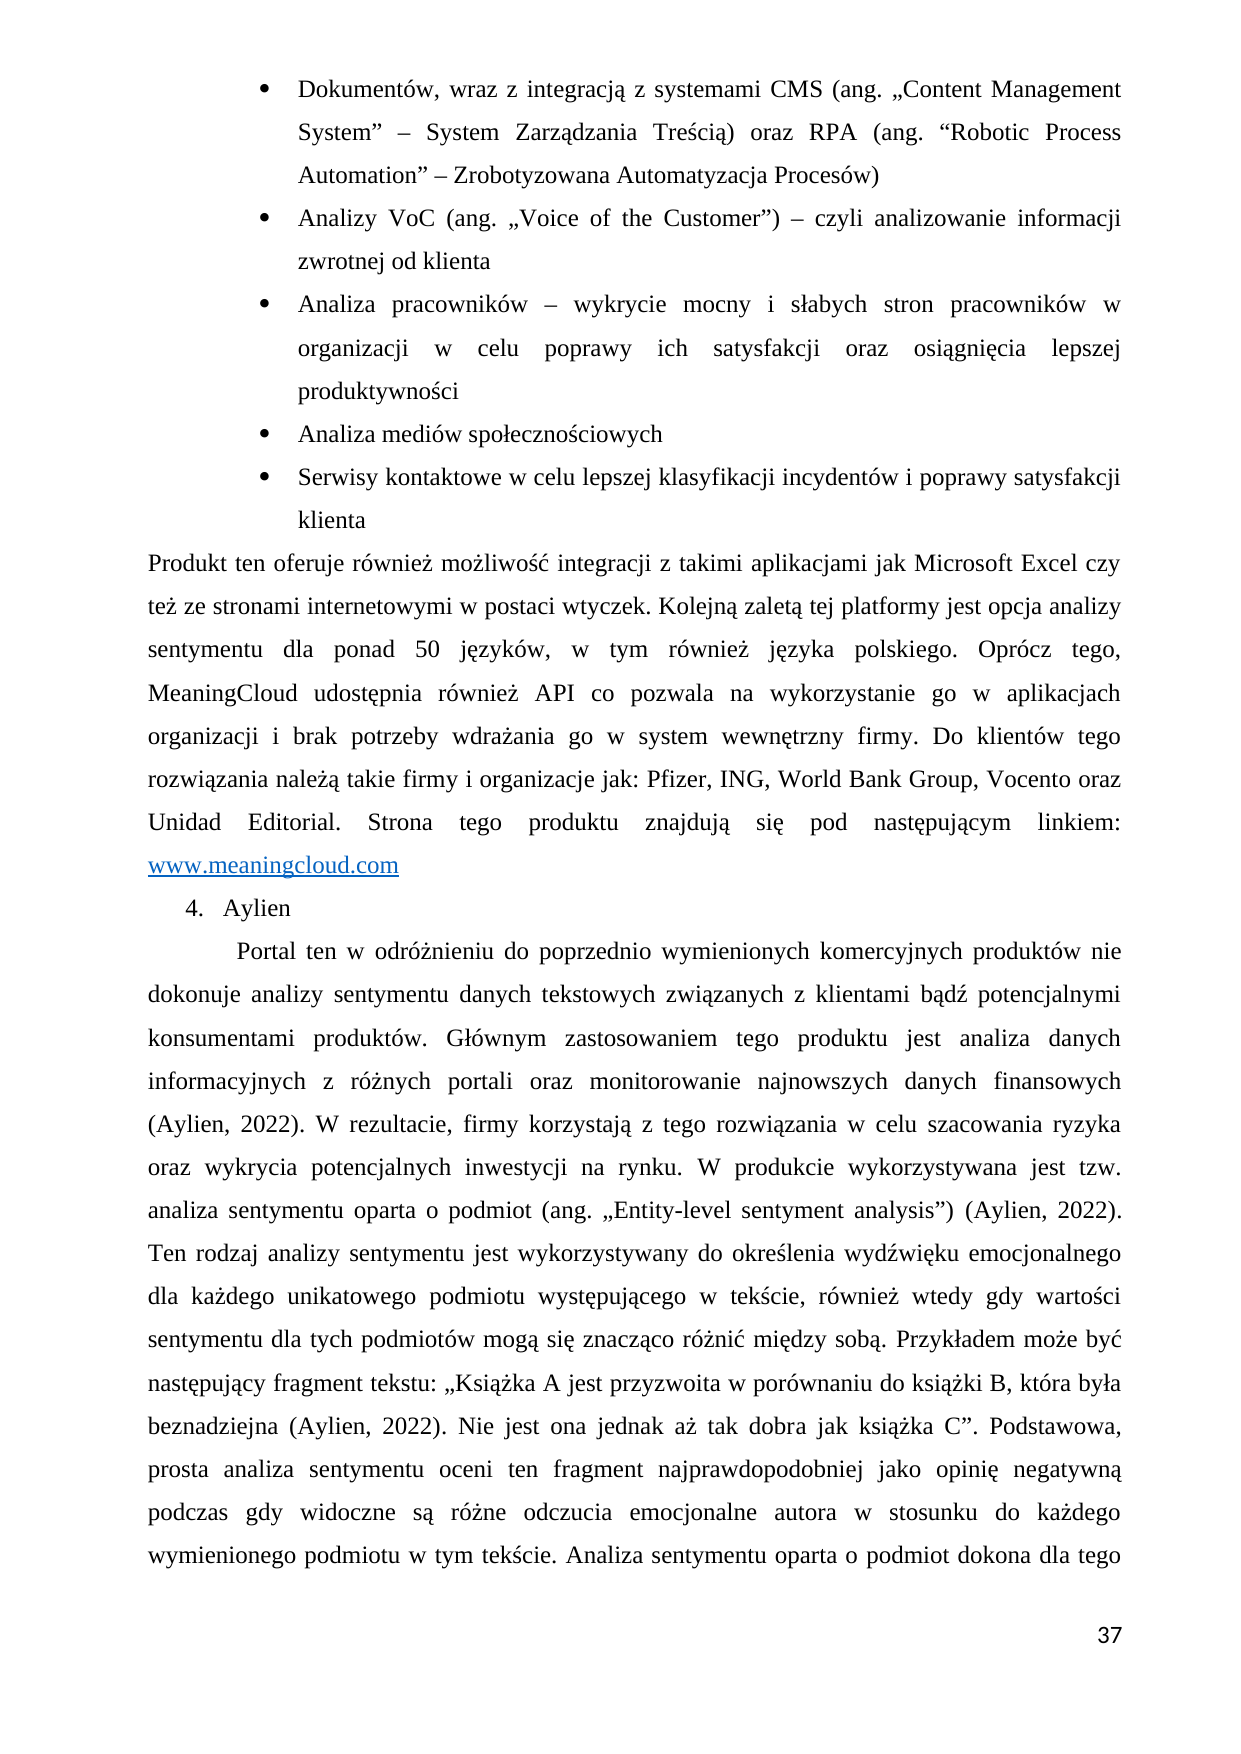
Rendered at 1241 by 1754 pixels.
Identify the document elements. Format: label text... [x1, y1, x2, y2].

list Dokumentów, wraz z integracją z systemami CMS (ang. „Content Management System” – System Zarządzania Treścią) oraz RPA (ang. “Robotic Process Automation” – Zrobotyzowana Automatyzacja Procesów) [260, 74, 1122, 189]
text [148, 936, 1122, 1569]
list Aylien [185, 893, 1122, 922]
list Analiza mediów społecznościowych [260, 419, 1122, 448]
list Analizy VoC (ang. „Voice of the Customer”) – czyli analizowanie informacji zwrotnej od klienta [260, 203, 1122, 275]
text Produkt ten oferuje również możliwość integracji z takimi aplikacjami jak Microsoft Excel czy też ze stronami internetowymi w postaci wtyczek. Kolejną zaletą tej platformy jest opcja analizy sentymentu dla ponad 50 języków, w tym również języka polskiego. Oprócz tego, MeaningCloud udostępnia również API co pozwala na wykorzystanie go w aplikacjach organizacji i brak potrzeby wdrażania go w system wewnętrzny firmy. Do klientów tego rozwiązania należą takie firmy i organizacje jak: Pfizer, ING, World Bank Group, Vocento oraz Unidad Editorial. Strona tego produktu znajdują się pod następującym linkiem: www.meaningcloud.com [148, 548, 1122, 879]
list Analiza pracowników – wykrycie mocny i słabych stron pracowników w organizacji w celu poprawy ich satysfakcji oraz osiągnięcia lepszej produktywności [260, 289, 1122, 404]
list Serwisy kontaktowe w celu lepszej klasyfikacji incydentów i poprawy satysfakcji klienta [260, 462, 1122, 534]
